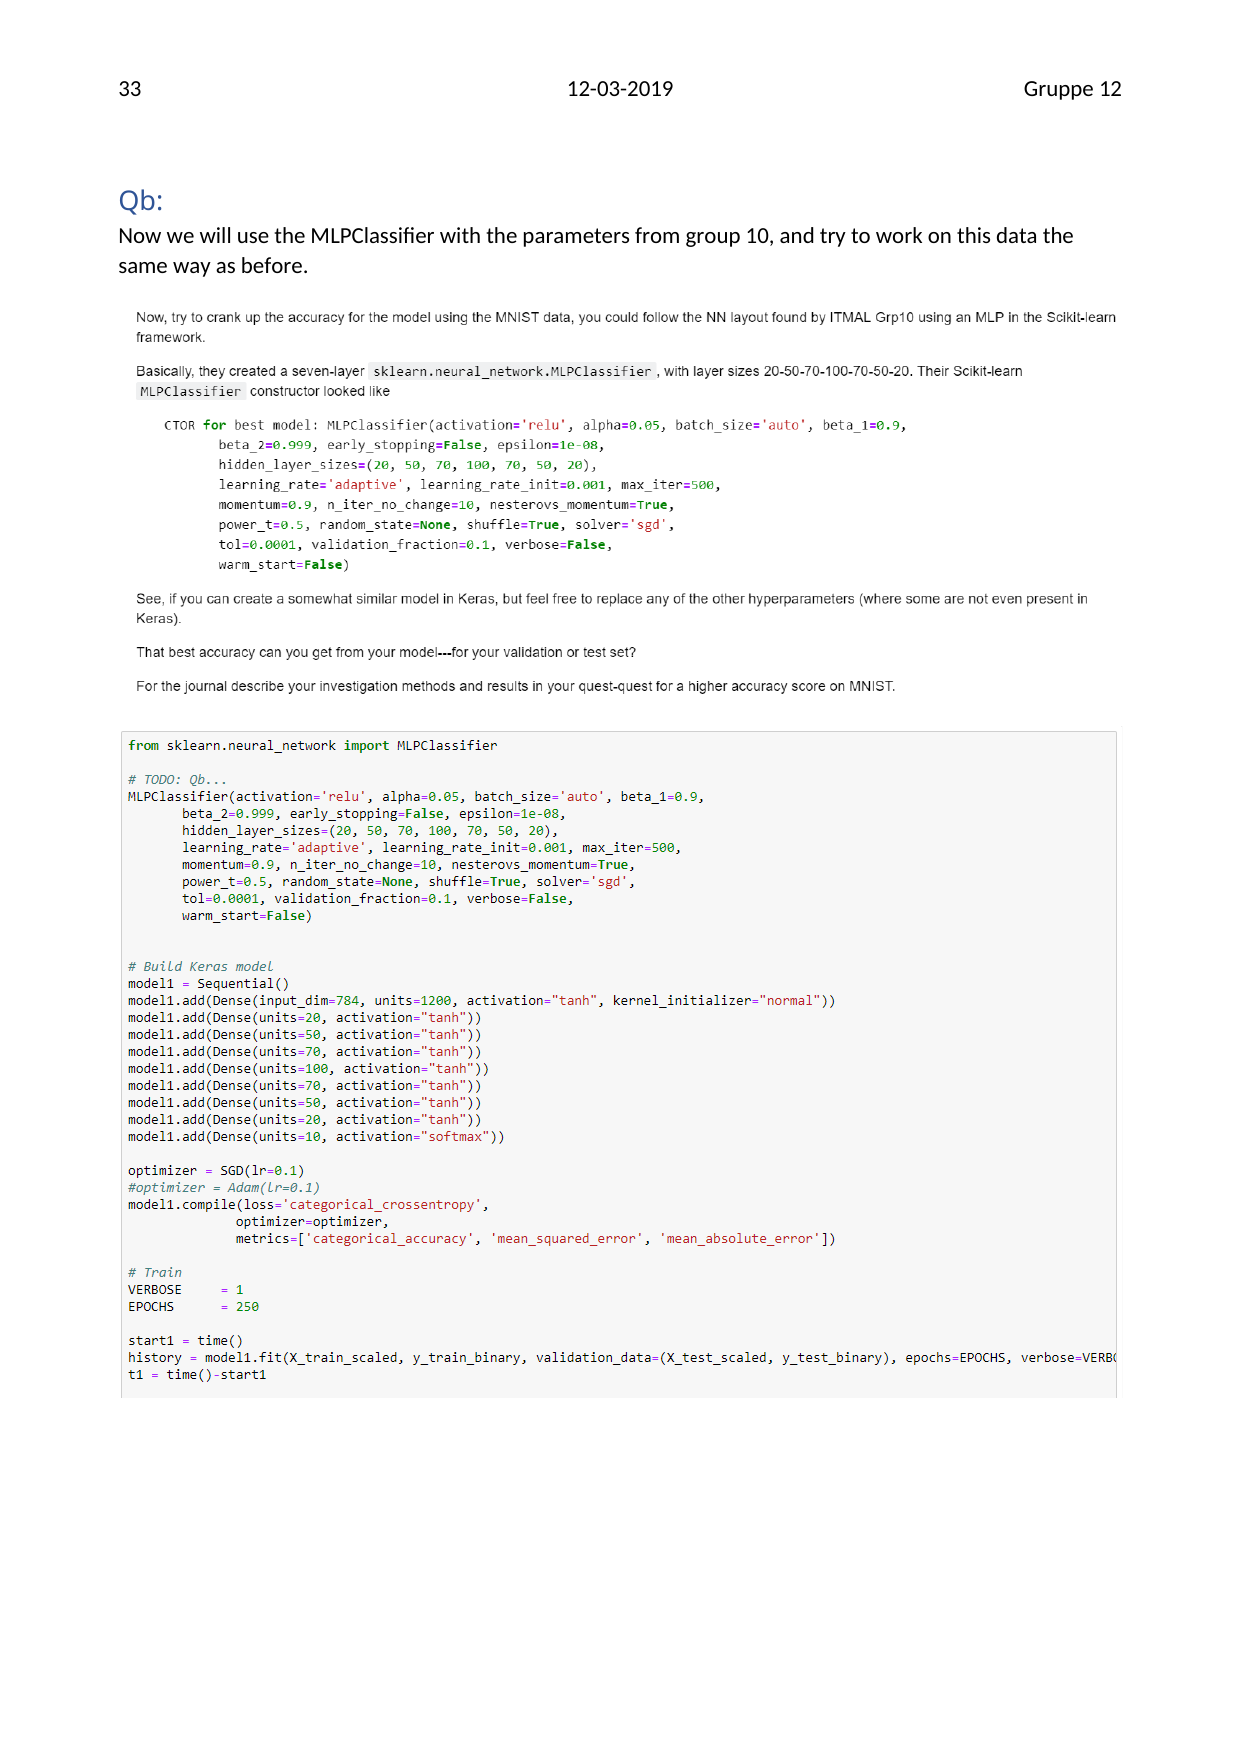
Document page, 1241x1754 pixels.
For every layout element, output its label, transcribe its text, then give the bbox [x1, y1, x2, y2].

text Now we will use the MLPClassifier with the parameters from group 10, and try to work on this data the same way as before. [118, 221, 1122, 279]
picture [118, 726, 1123, 1398]
picture [118, 298, 1123, 708]
subtitle Qb: [118, 181, 1122, 218]
